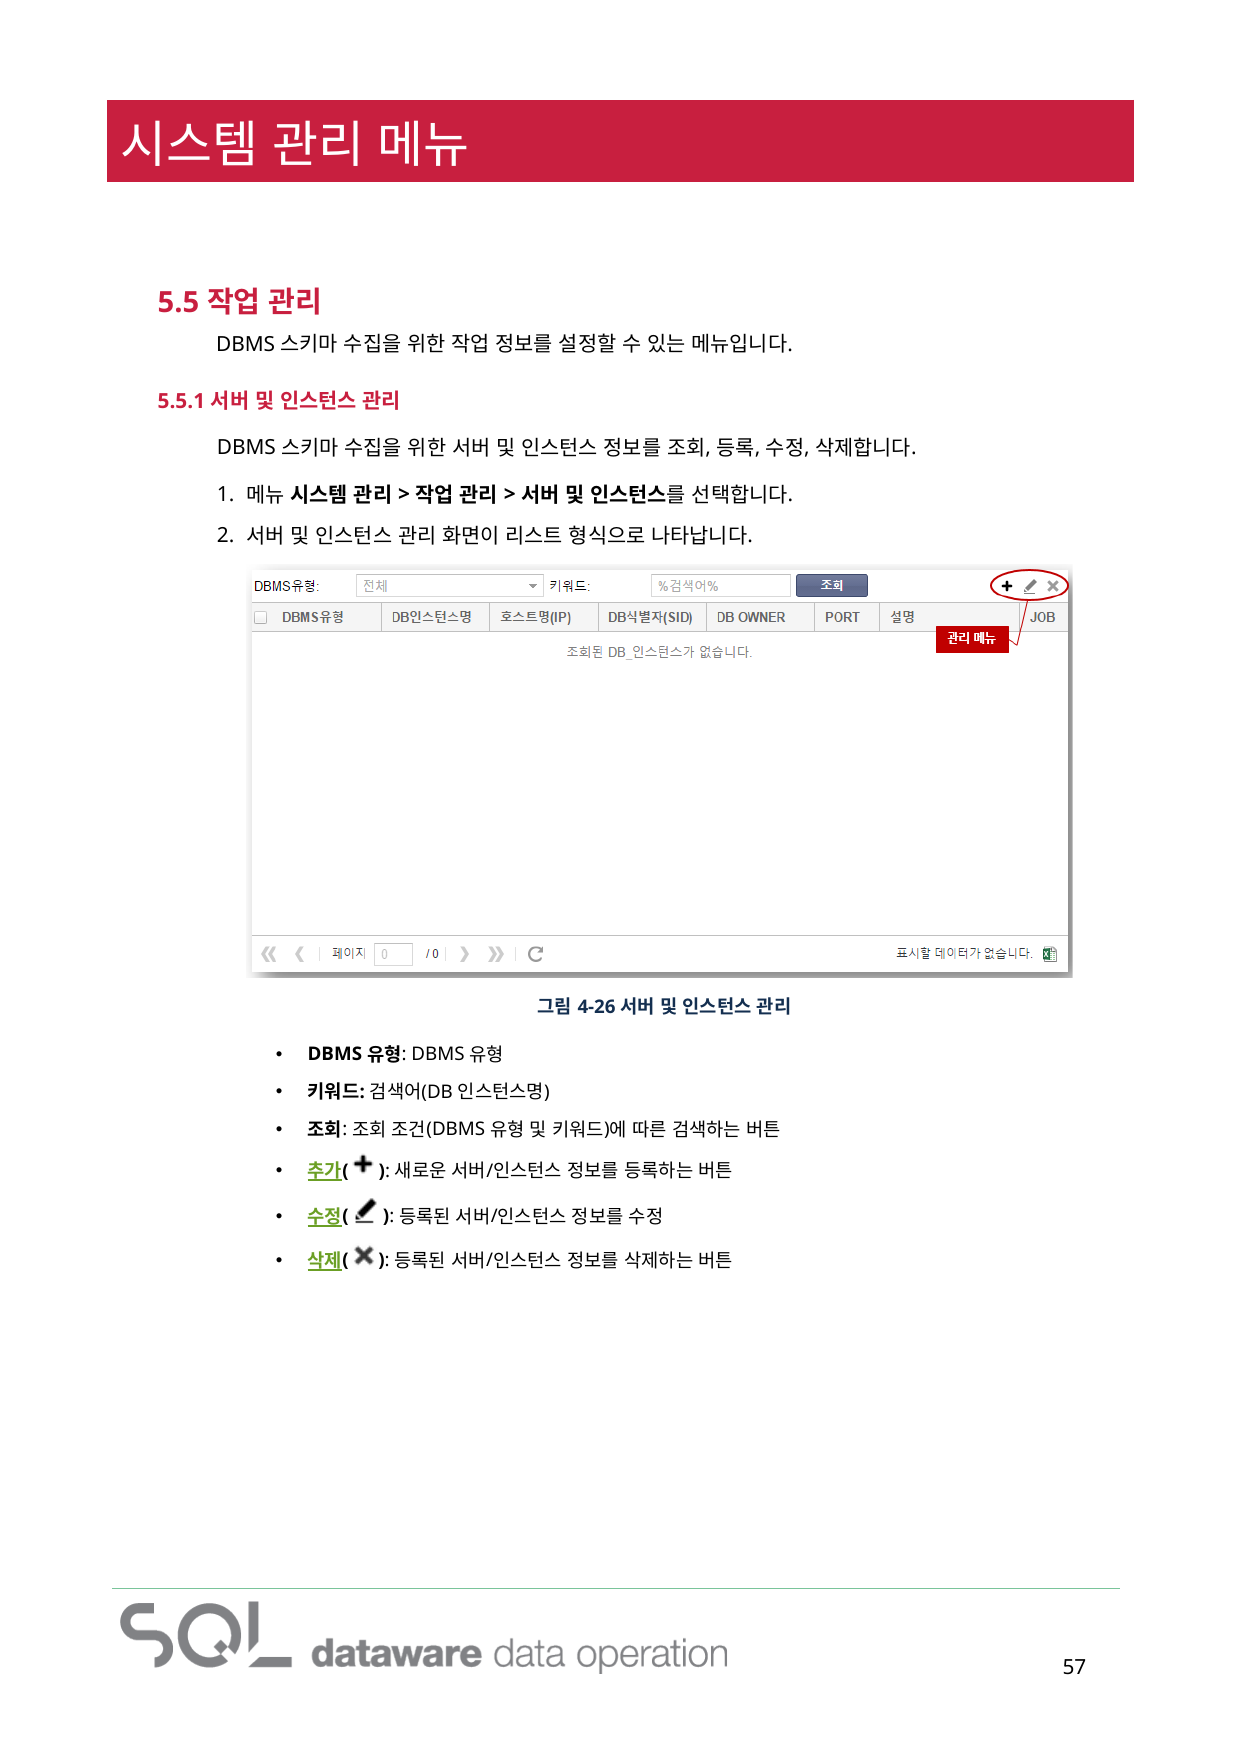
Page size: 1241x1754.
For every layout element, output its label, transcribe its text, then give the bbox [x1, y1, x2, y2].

picture [348, 1152, 379, 1182]
list 삭제(): 등록된 서버/인스턴스 정보를 삭제하는 버튼 [267, 1243, 1083, 1275]
list DBMS 유형: DBMS 유형 [267, 1039, 1083, 1067]
list DBMS 스키마 수집을 위한 작업 정보를 설정할 수 있는 메뉴입니다. [195, 328, 1083, 358]
picture [246, 564, 1073, 978]
list 키워드: 검색어(DB 인스턴스명) [267, 1077, 1083, 1104]
picture [120, 1601, 728, 1674]
list 추가(): 새로운 서버/인스턴스 정보를 등록하는 버튼 [267, 1152, 1083, 1187]
subtitle 5.5 작업 관리 [157, 279, 1083, 321]
list 조회: 조회 조건(DBMS 유형 및 키워드)에 따른 검색하는 버튼 [267, 1114, 1083, 1142]
text DBMS 스키마 수집을 위한 서버 및 인스턴스 정보를 조회, 등록, 수정, 삭제합니다. [217, 432, 1083, 462]
list 서버 및 인스턴스 관리 화면이 리스트 형식으로 나타납니다. [217, 519, 1083, 550]
list 수정(): 등록된 서버/인스턴스 정보를 수정 [267, 1198, 1083, 1233]
picture [348, 1197, 383, 1228]
picture [348, 1243, 378, 1270]
subtitle 5.5.1 서버 및 인스턴스 관리 [157, 385, 1083, 415]
list 메뉴 시스템 관리 > 작업 관리 > 서버 및 인스턴스를 선택합니다. [217, 478, 1083, 509]
